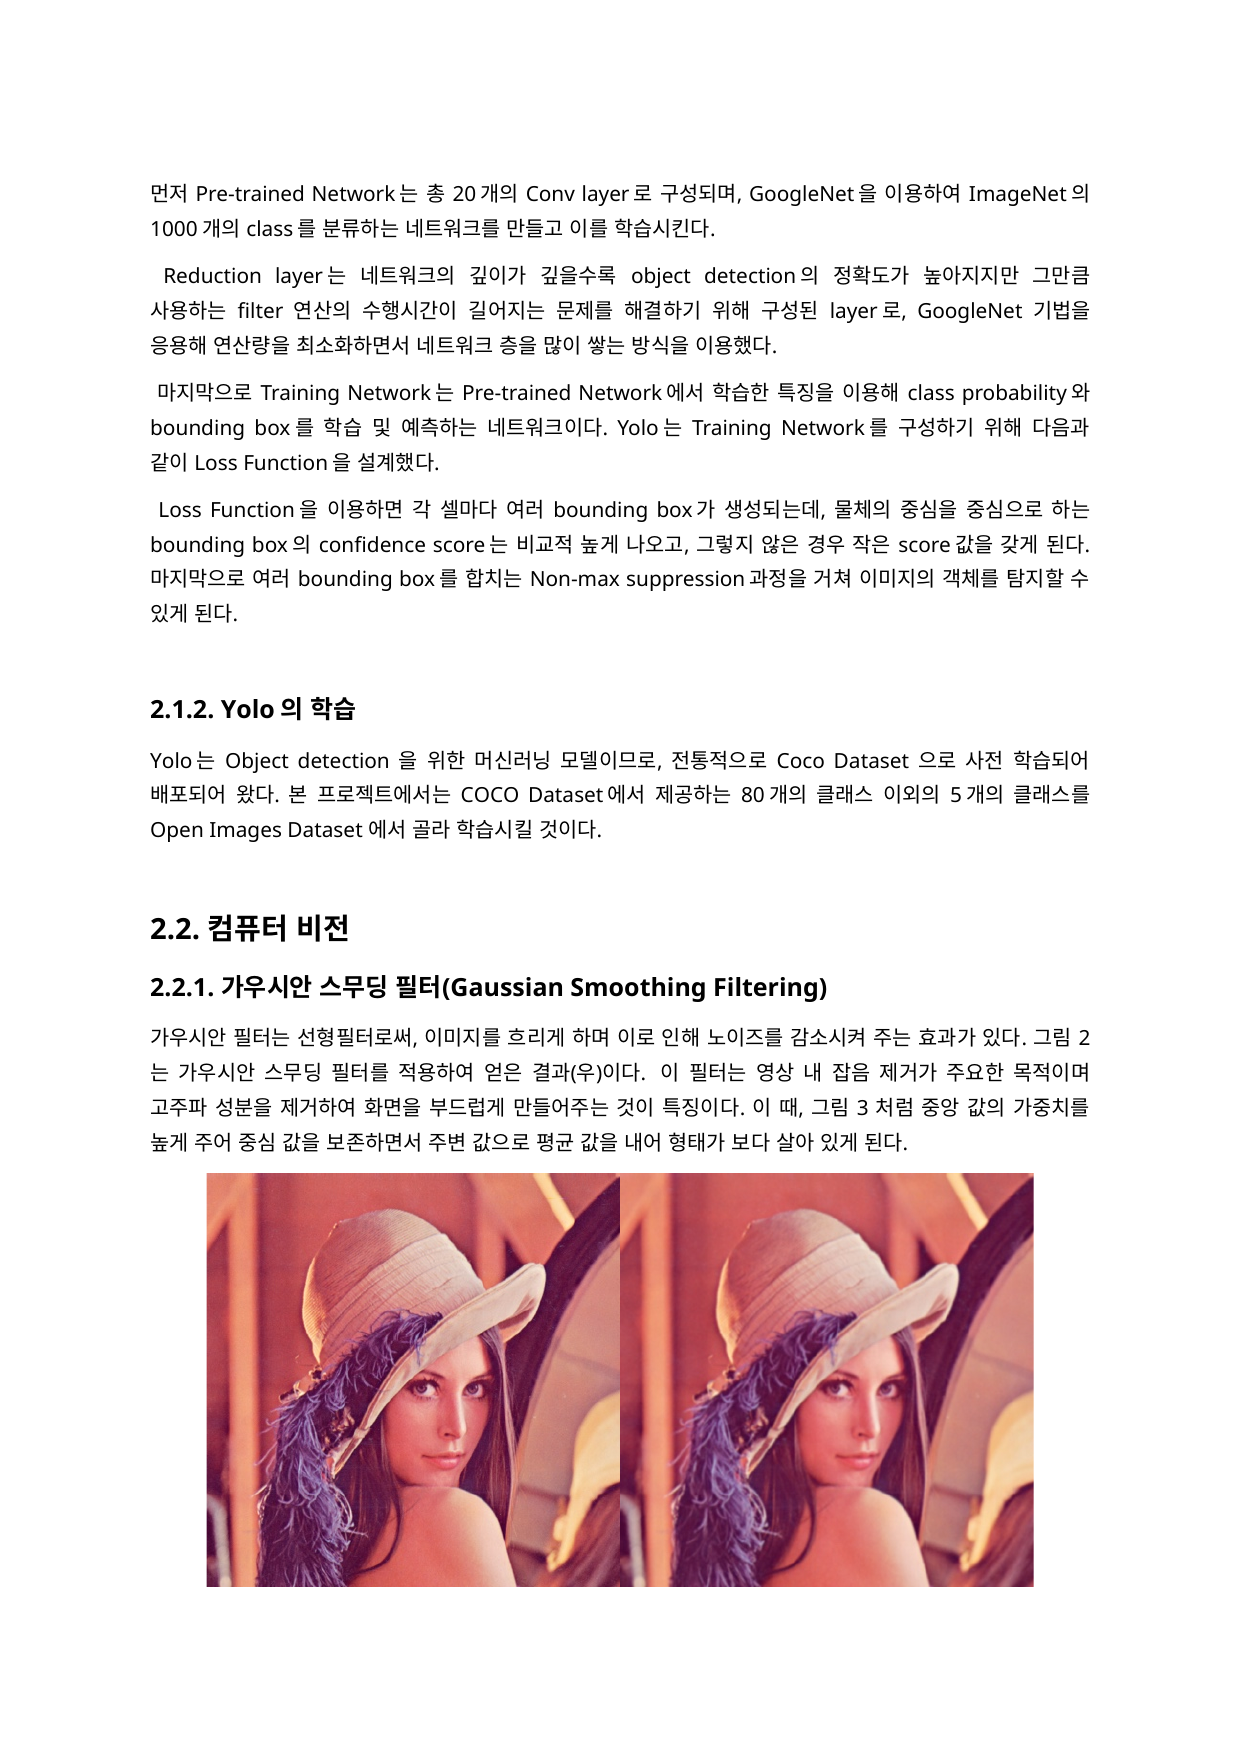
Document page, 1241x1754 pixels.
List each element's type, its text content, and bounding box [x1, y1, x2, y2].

text Yolo는 Object detection 을 위한 머신러닝 모델이므로, 전통적으로 Coco Dataset 으로 사전 학습되어 배포되어 왔다. 본 프로젝트에서는 COCO Dataset에서 제공하는 80개의 클래스 이외의 5개의 클래스를 Open Images Dataset 에서 골라 학습시킬 것이다. [150, 744, 1090, 844]
text 2.1.2. Yolo의 학습 [150, 690, 1090, 726]
text Loss Function을 이용하면 각 셀마다 여러 bounding box가 생성되는데, 물체의 중심을 중심으로 하는 bounding box의 confidence score는 비교적 높게 나오고, 그렇지 않은 경우 작은 score값을 갖게 된다. 마지막으로 여러 bounding box를 합치는 Non-max suppression과정을 거쳐 이미지의 객체를 탐지할 수 있게 된다. [150, 493, 1090, 628]
text 2.2.1. 가우시안 스무딩 필터(Gaussian Smoothing Filtering) [150, 967, 1090, 1003]
picture [206, 1173, 1034, 1587]
text 마지막으로 Training Network는 Pre-trained Network에서 학습한 특징을 이용해 class probability와 bounding box를 학습 및 예측하는 네트워크이다. Yolo는 Training Network를 구성하기 위해 다음과 같이 Loss Function을 설계했다. [150, 376, 1090, 476]
text Reduction layer는 네트워크의 깊이가 깊을수록 object detection의 정확도가 높아지지만 그만큼 사용하는 filter 연산의 수행시간이 길어지는 문제를 해결하기 위해 구성된 layer로, GoogleNet 기법을 응용해 연산량을 최소화하면서 네트워크 층을 많이 쌓는 방식을 이용했다. [150, 259, 1090, 359]
text 2.2. 컴퓨터 비전 [150, 906, 1090, 948]
text 가우시안 필터는 선형필터로써, 이미지를 흐리게 하며 이로 인해 노이즈를 감소시켜 주는 효과가 있다. 그림 2는 가우시안 스무딩 필터를 적용하여 얻은 결과(우)이다. 이 필터는 영상 내 잡음 제거가 주요한 목적이며 고주파 성분을 제거하여 화면을 부드럽게 만들어주는 것이 특징이다. 이 때, 그림 3 처럼 중앙 값의 가중치를 높게 주어 중심 값을 보존하면서 주변 값으로 평균 값을 내어 형태가 보다 살아 있게 된다. [150, 1021, 1090, 1156]
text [150, 177, 1090, 242]
